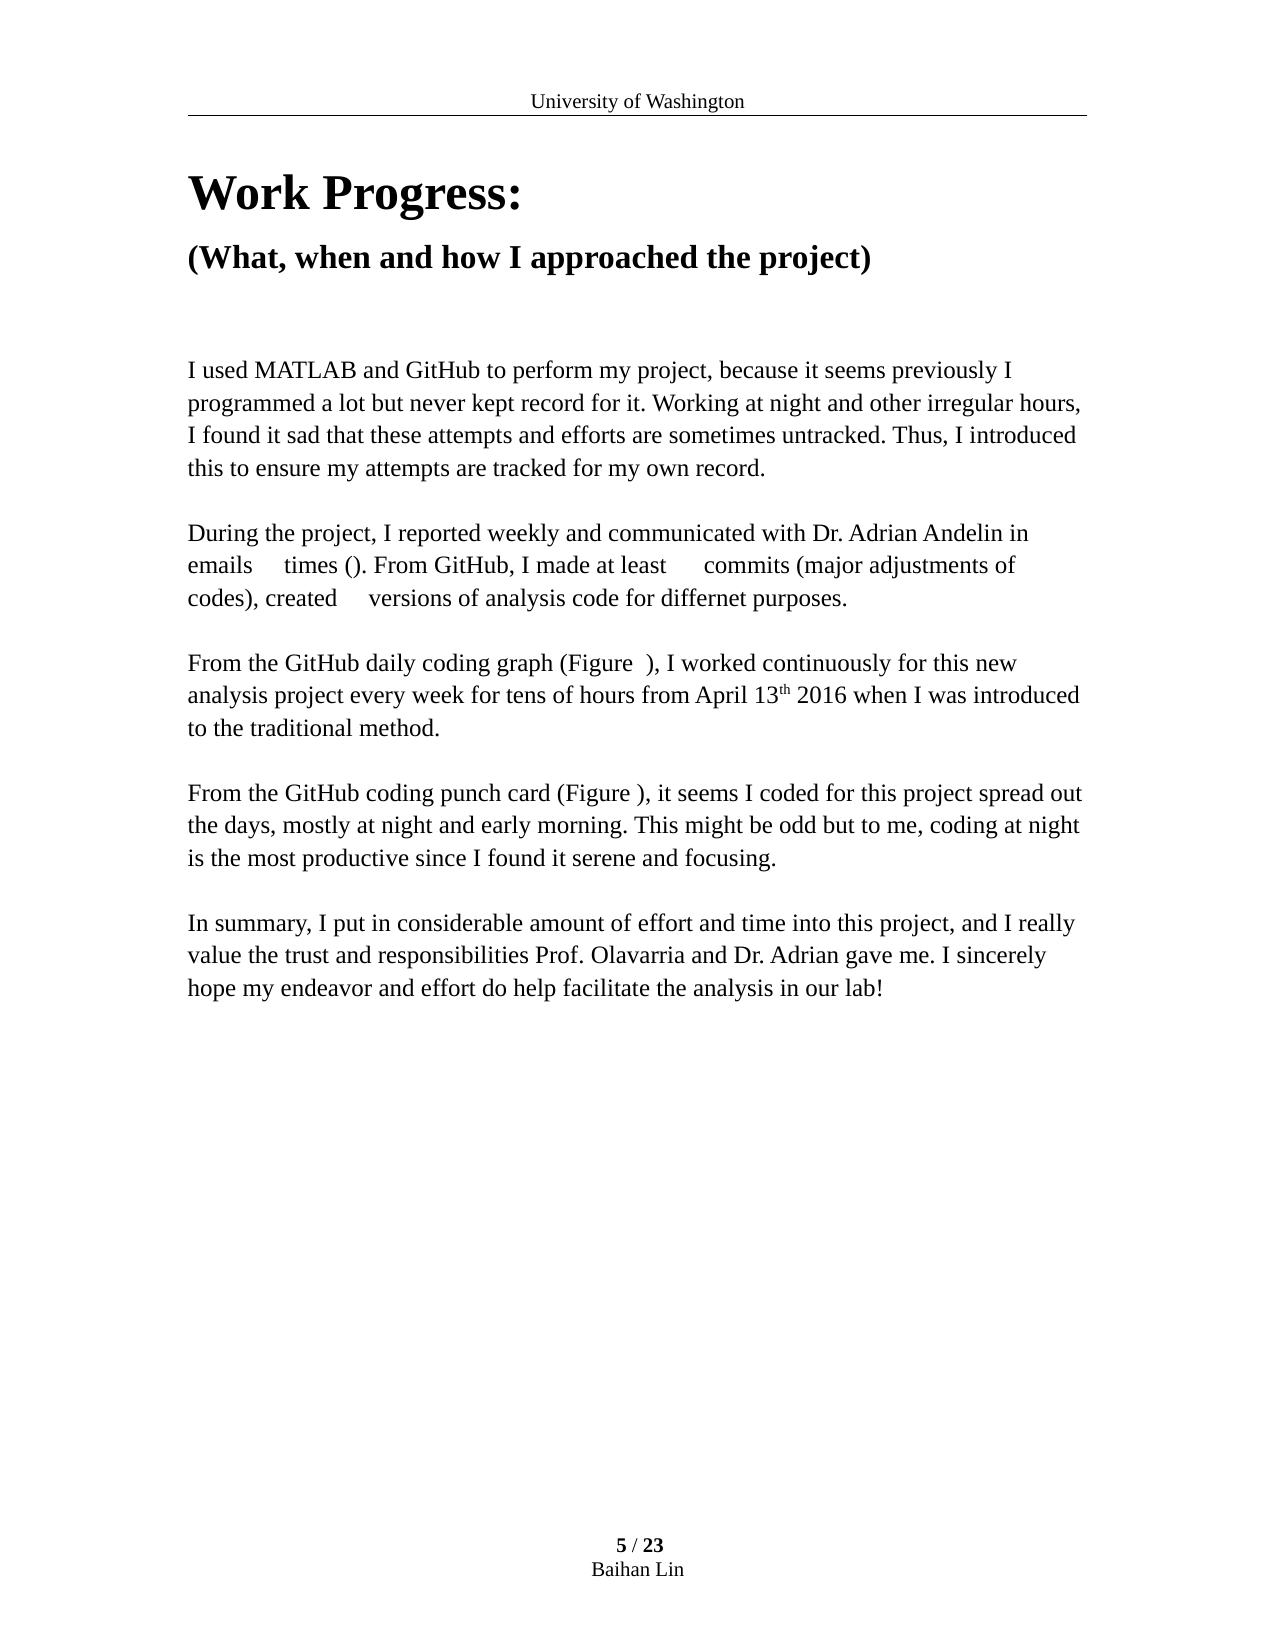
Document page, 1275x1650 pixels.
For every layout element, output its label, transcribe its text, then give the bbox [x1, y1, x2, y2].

text During the project, I reported weekly and communicated with Dr. Adrian Andelin in emails times (). From GitHub, I made at least commits (major adjustments of codes), created versions of analysis code for differnet purposes. [187, 516, 1087, 614]
text I used MATLAB and GitHub to perform my project, because it seems previously I programmed a lot but never kept record for it. Working at night and other irregular hours, I found it sad that these attempts and efforts are sometimes untracked. Thus, I introduced this to ensure my attempts are tracked for my own record. [187, 354, 1087, 484]
text In summary, I put in considerable amount of effort and time into this project, and I really value the trust and responsibilities Prof. Olavarria and Dr. Adrian gave me. I sincerely hope my endeavor and effort do help facilitate the analysis in our lab! [187, 906, 1087, 1004]
text From the GitHub coding punch card (Figure ), it seems I coded for this project spread out the days, mostly at night and early morning. This might be odd but to me, coding at night is the most productive since I found it serene and focusing. [187, 776, 1087, 874]
text Work Progress: [187, 159, 1087, 224]
text From the GitHub daily coding graph (Figure ), I worked continuously for this new analysis project every week for tens of hours from April 13th 2016 when I was introduced to the traditional method. [187, 646, 1087, 744]
text (What, when and how I approached the project) [187, 224, 1087, 289]
